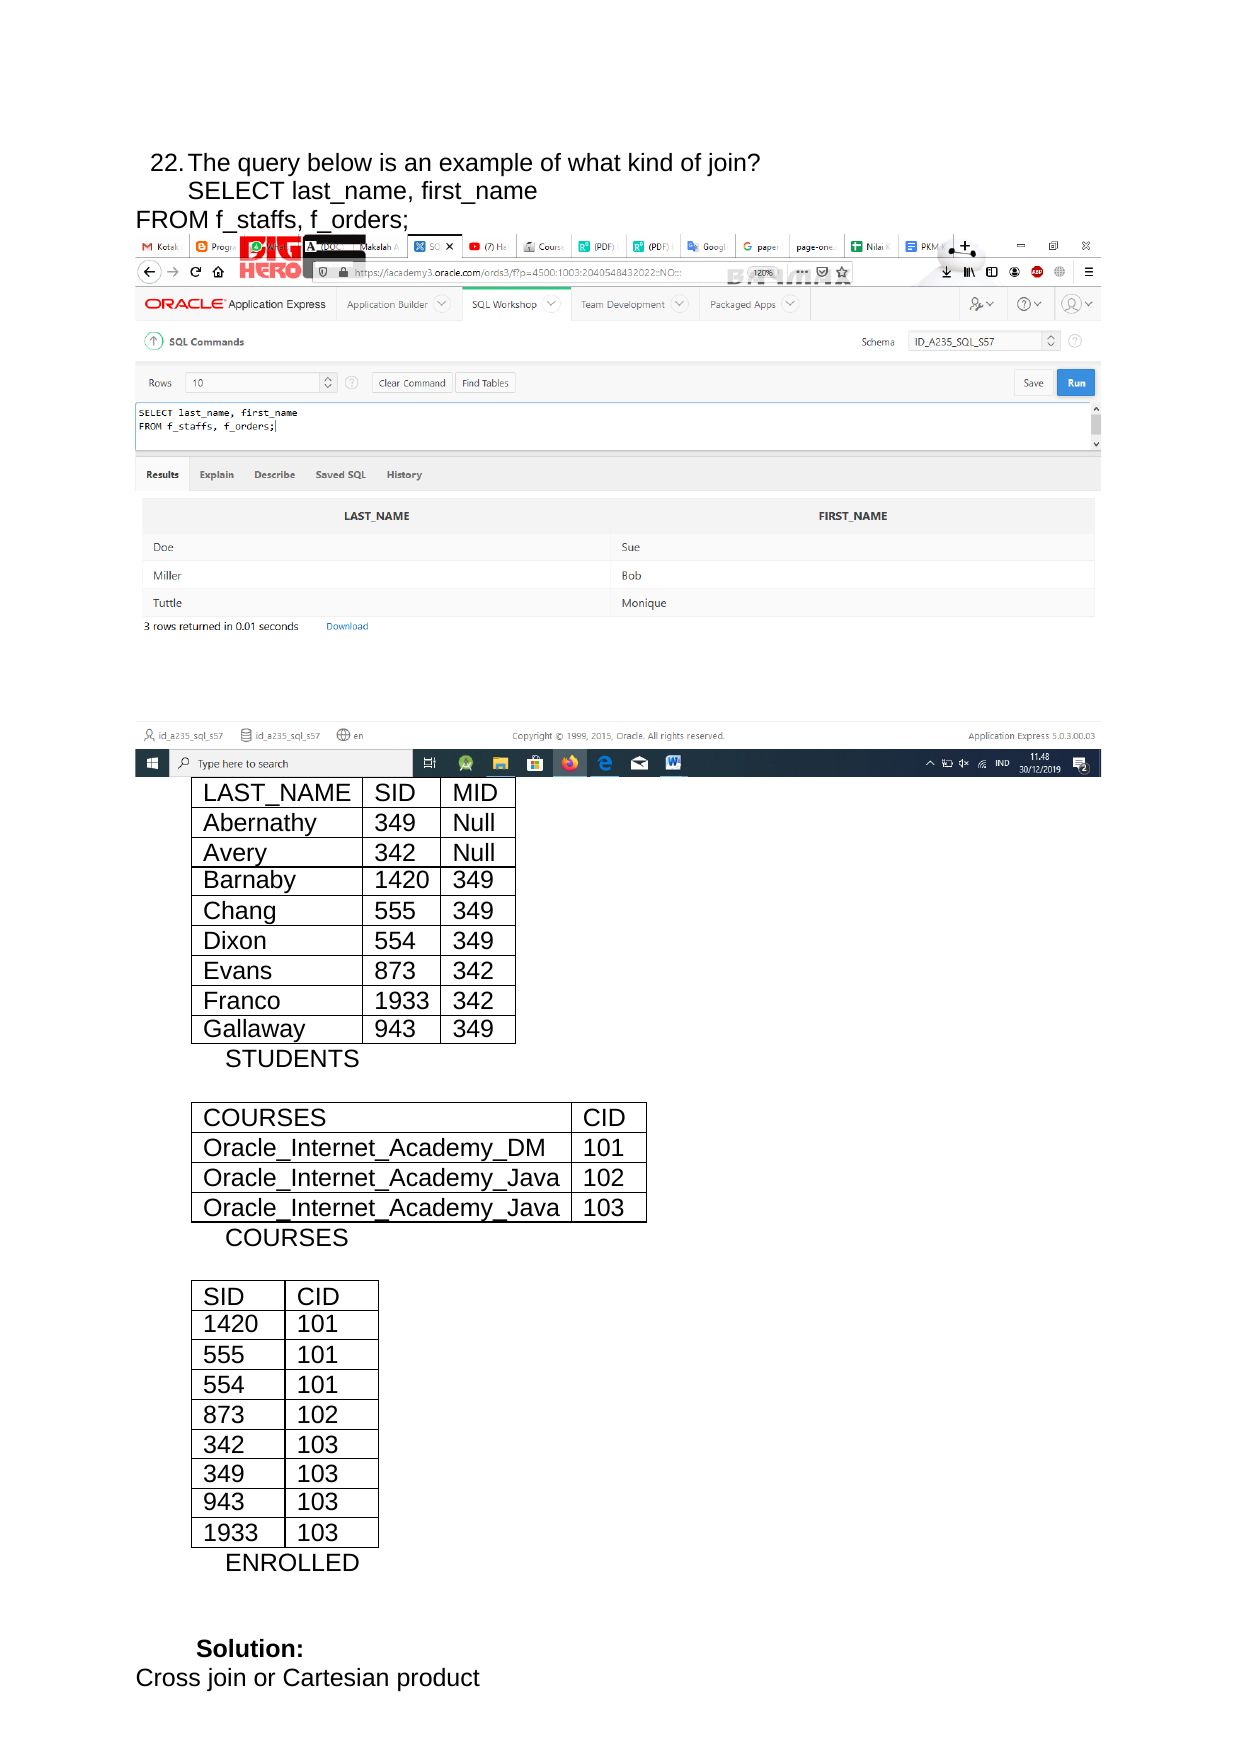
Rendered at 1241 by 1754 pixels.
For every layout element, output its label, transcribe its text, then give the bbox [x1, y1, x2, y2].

table_cell 342 [192, 1430, 284, 1458]
subtitle Solution: [196, 1634, 1101, 1663]
text STUDENTS [225, 1044, 1101, 1073]
table_cell 349 [441, 868, 515, 895]
table_cell Evans [192, 956, 362, 985]
table_cell 101 [286, 1340, 378, 1369]
table_cell 349 [441, 896, 515, 925]
table_cell 943 [363, 1016, 440, 1043]
table_header CID [572, 1103, 646, 1132]
table_cell 554 [192, 1370, 284, 1399]
table_cell 103 [572, 1193, 646, 1221]
table_cell Oracle_Internet_Academy_Java [192, 1163, 571, 1192]
table_cell 103 [286, 1489, 378, 1517]
table_cell Avery [192, 838, 362, 866]
table_cell 101 [286, 1311, 378, 1339]
table_cell 1420 [192, 1311, 284, 1339]
table_cell Oracle_Internet_Academy_Java [192, 1193, 571, 1221]
table_cell Dixon [192, 926, 362, 955]
table_cell 555 [192, 1340, 284, 1369]
table_header COURSES [192, 1103, 571, 1132]
table_cell 554 [363, 926, 440, 955]
table_cell 101 [286, 1370, 378, 1399]
table_cell Oracle_Internet_Academy_DM [192, 1133, 571, 1162]
table_cell Franco [192, 986, 362, 1014]
table_cell Gallaway [192, 1016, 362, 1043]
table_cell 102 [572, 1163, 646, 1192]
table_header CID [286, 1281, 378, 1310]
table_cell 342 [363, 838, 440, 866]
table_cell 873 [192, 1400, 284, 1428]
table_cell Abernathy [192, 808, 362, 837]
table_cell 943 [192, 1489, 284, 1517]
table_cell 342 [441, 986, 515, 1014]
table_cell 349 [192, 1459, 284, 1488]
table_cell 101 [572, 1133, 646, 1162]
table_cell 102 [286, 1400, 378, 1428]
table_cell 103 [286, 1518, 378, 1547]
table_cell 103 [286, 1430, 378, 1458]
table_cell 103 [286, 1459, 378, 1488]
table_header LAST_NAME [192, 778, 362, 807]
table_cell 349 [441, 1016, 515, 1043]
table_cell Null [441, 808, 515, 837]
table_cell Null [441, 838, 515, 866]
picture [135, 234, 1102, 777]
table_header MID [441, 778, 515, 807]
table_cell 1933 [363, 986, 440, 1014]
table_cell 873 [363, 956, 440, 985]
table_cell 349 [441, 926, 515, 955]
table_cell 349 [363, 808, 440, 837]
table_cell Barnaby [192, 868, 362, 895]
table_header SID [363, 778, 440, 807]
table_header SID [192, 1281, 284, 1310]
text COURSES [225, 1222, 1101, 1251]
text FROM f_staffs, f_orders; [135, 205, 1101, 234]
table_cell 1933 [192, 1518, 284, 1547]
text Cross join or Cartesian product [135, 1663, 1101, 1692]
table_cell Chang [192, 896, 362, 925]
list The query below is an example of what kind of join? SELECT last_name, first_name [150, 148, 762, 205]
table_cell 555 [363, 896, 440, 925]
table_cell 1420 [363, 868, 440, 895]
table_cell 342 [441, 956, 515, 985]
text ENROLLED [225, 1548, 1101, 1577]
